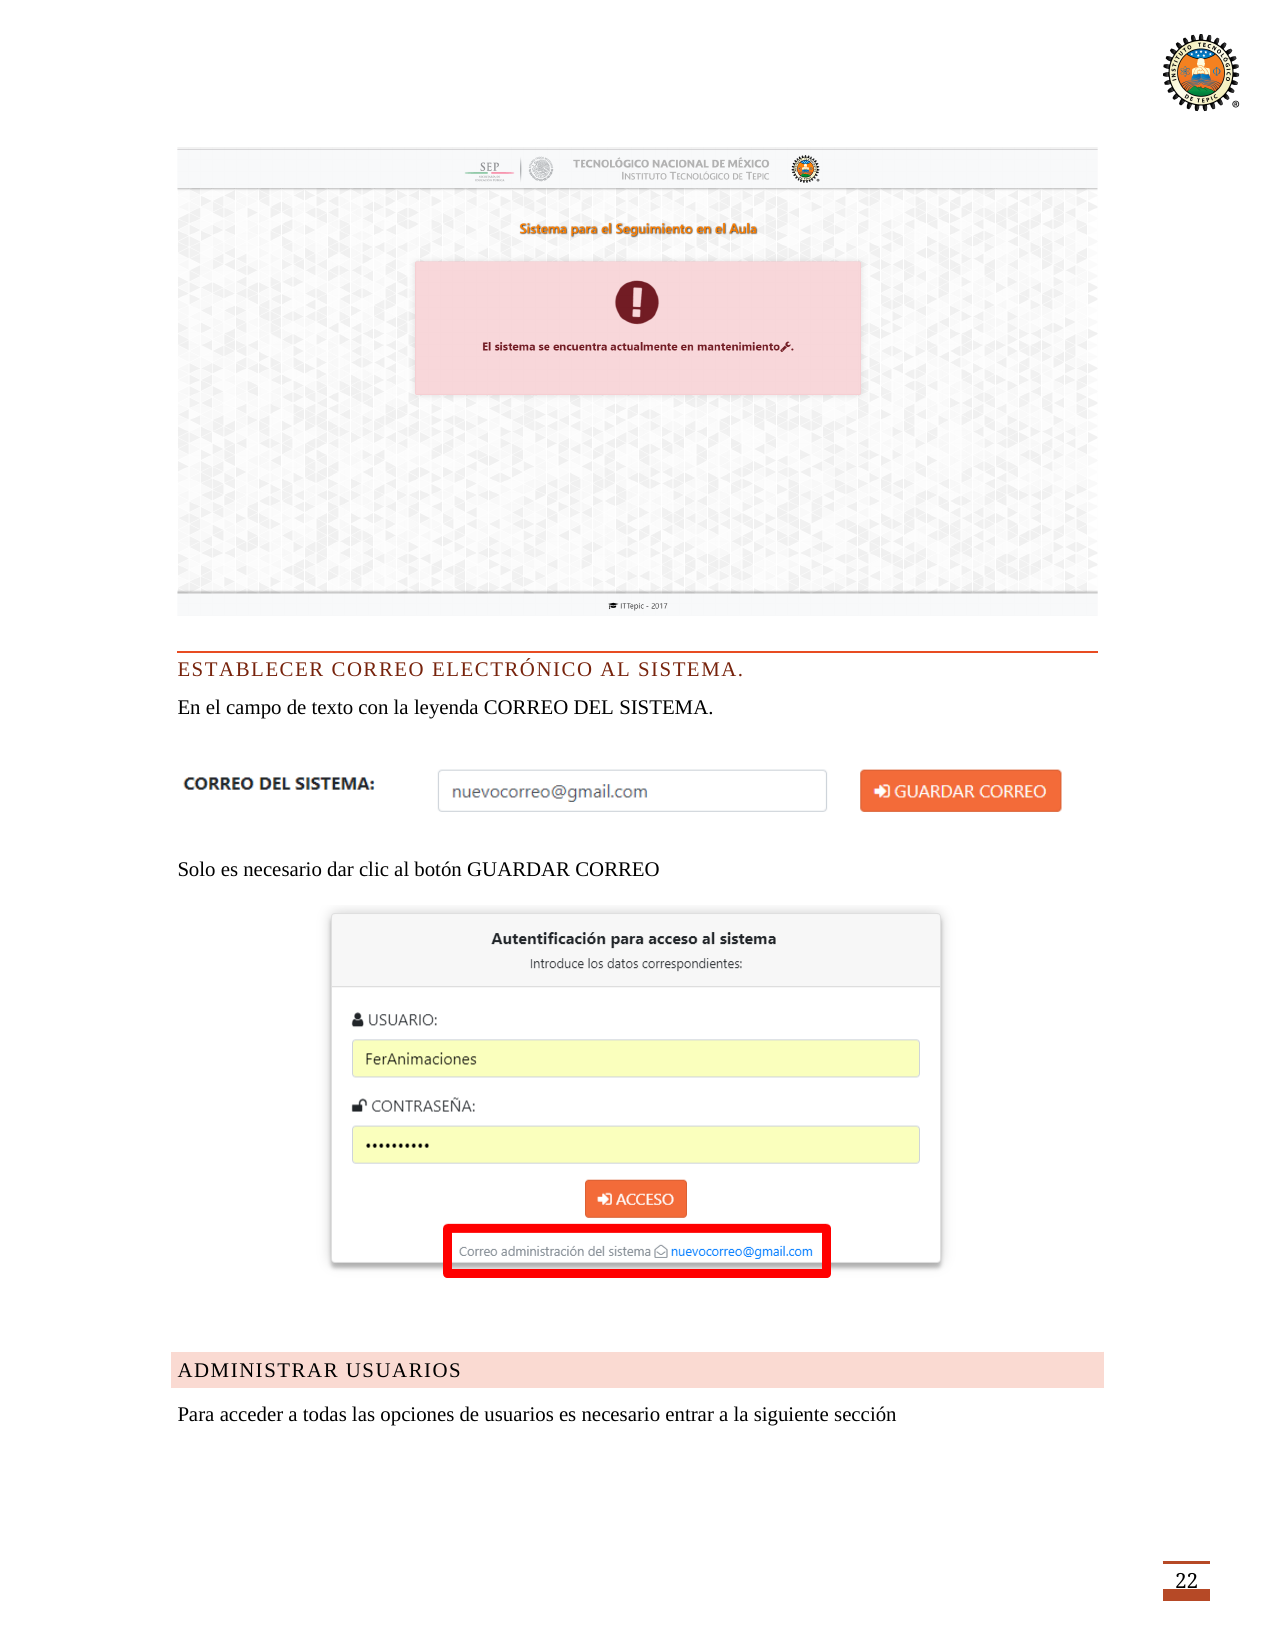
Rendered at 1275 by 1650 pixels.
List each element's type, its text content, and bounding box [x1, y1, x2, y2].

text Para acceder a todas las opciones de usuarios es necesario entrar a la siguiente sección [177, 1402, 1098, 1426]
picture [314, 905, 961, 1279]
picture [177, 743, 1098, 832]
text Solo es necesario dar clic al botón GUARDAR CORREO [177, 857, 1098, 881]
subtitle Establecer correo electrónico al sistema. [177, 653, 1098, 681]
subtitle Administrar Usuarios [177, 1358, 1098, 1382]
text En el campo de texto con la leyenda CORREO DEL SISTEMA. [177, 695, 1098, 719]
picture [177, 147, 1098, 616]
picture [1161, 32, 1241, 113]
